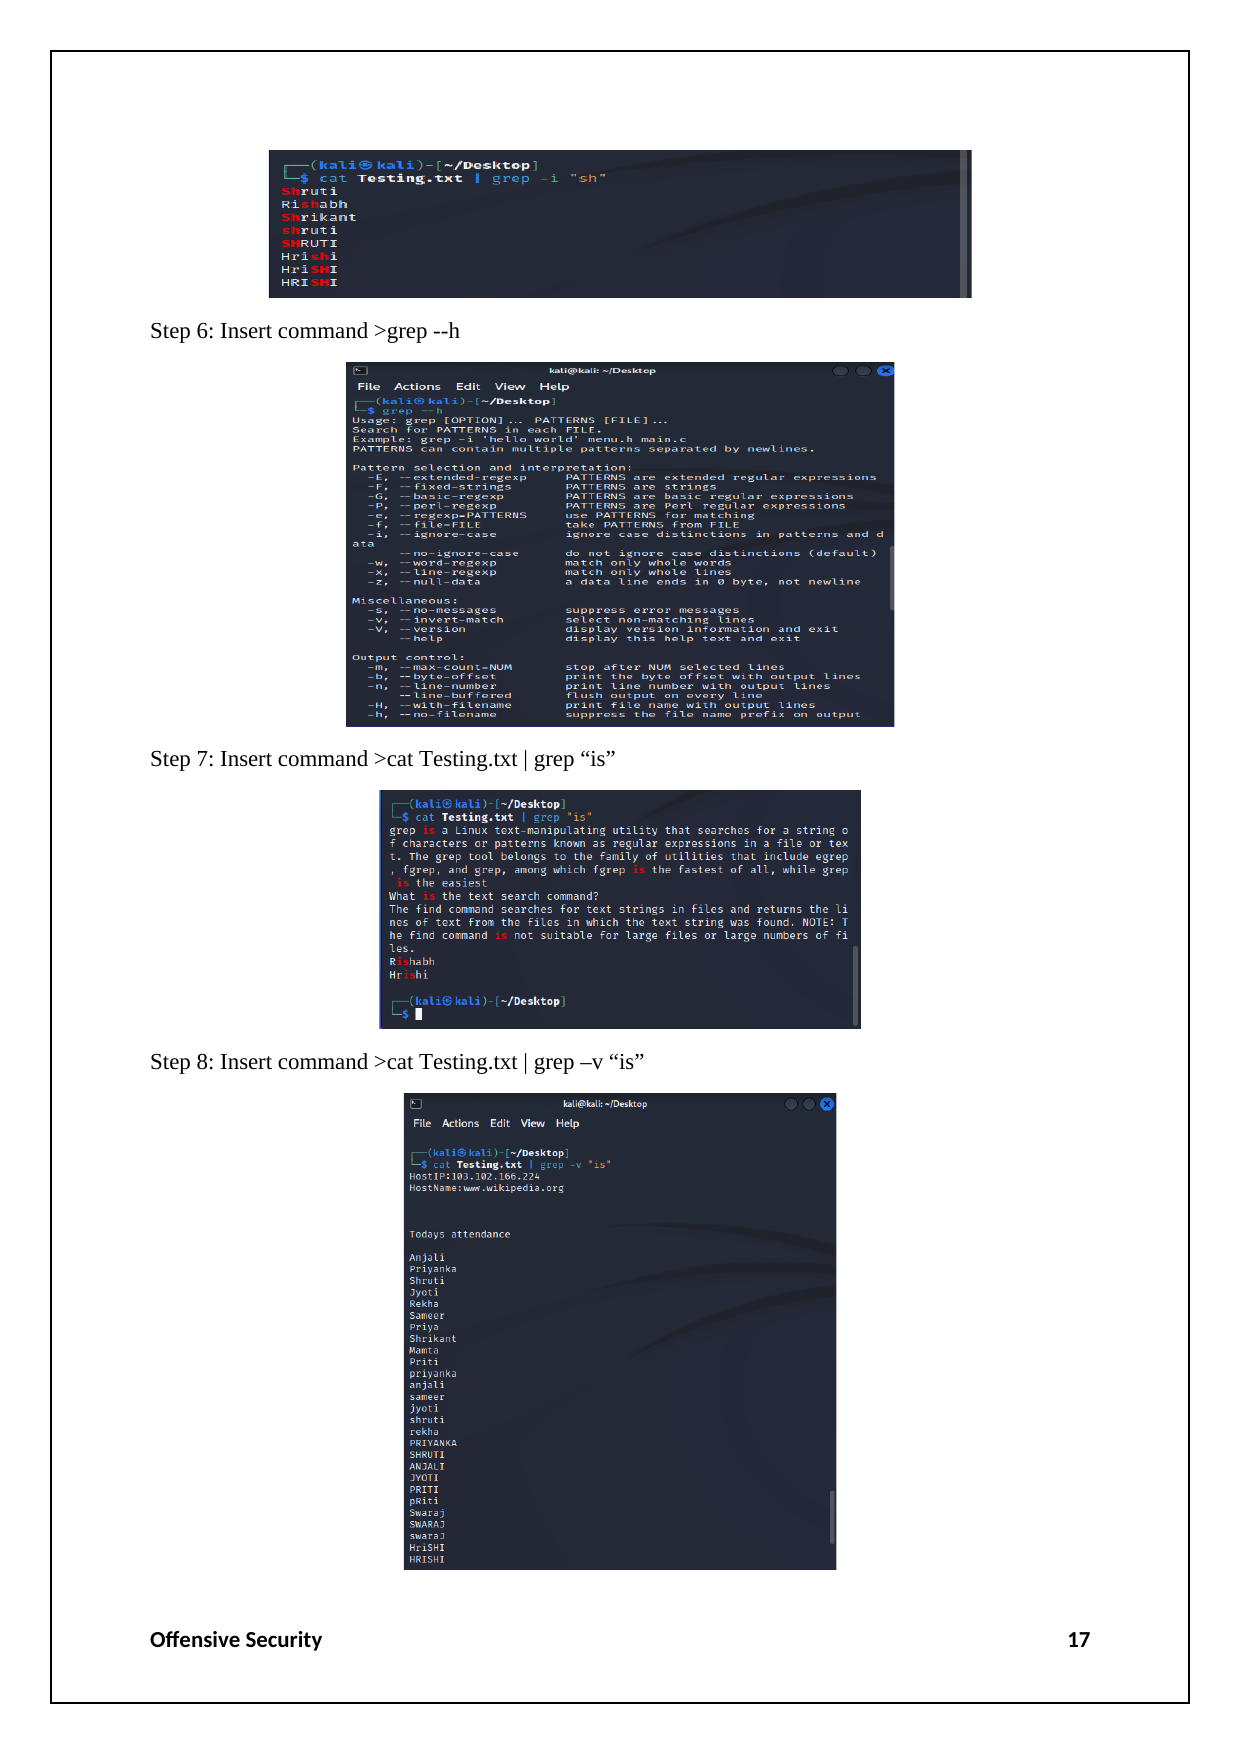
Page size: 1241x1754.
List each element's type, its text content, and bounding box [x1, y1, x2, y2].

picture [379, 790, 861, 1029]
picture [403, 1093, 837, 1570]
picture [346, 362, 895, 727]
text Step 8: Insert command >cat Testing.txt | grep –v “is” [150, 1048, 1090, 1074]
text Step 6: Insert command >grep --h [150, 317, 1090, 343]
picture [268, 150, 972, 298]
text Step 7: Insert command >cat Testing.txt | grep “is” [150, 745, 1090, 771]
